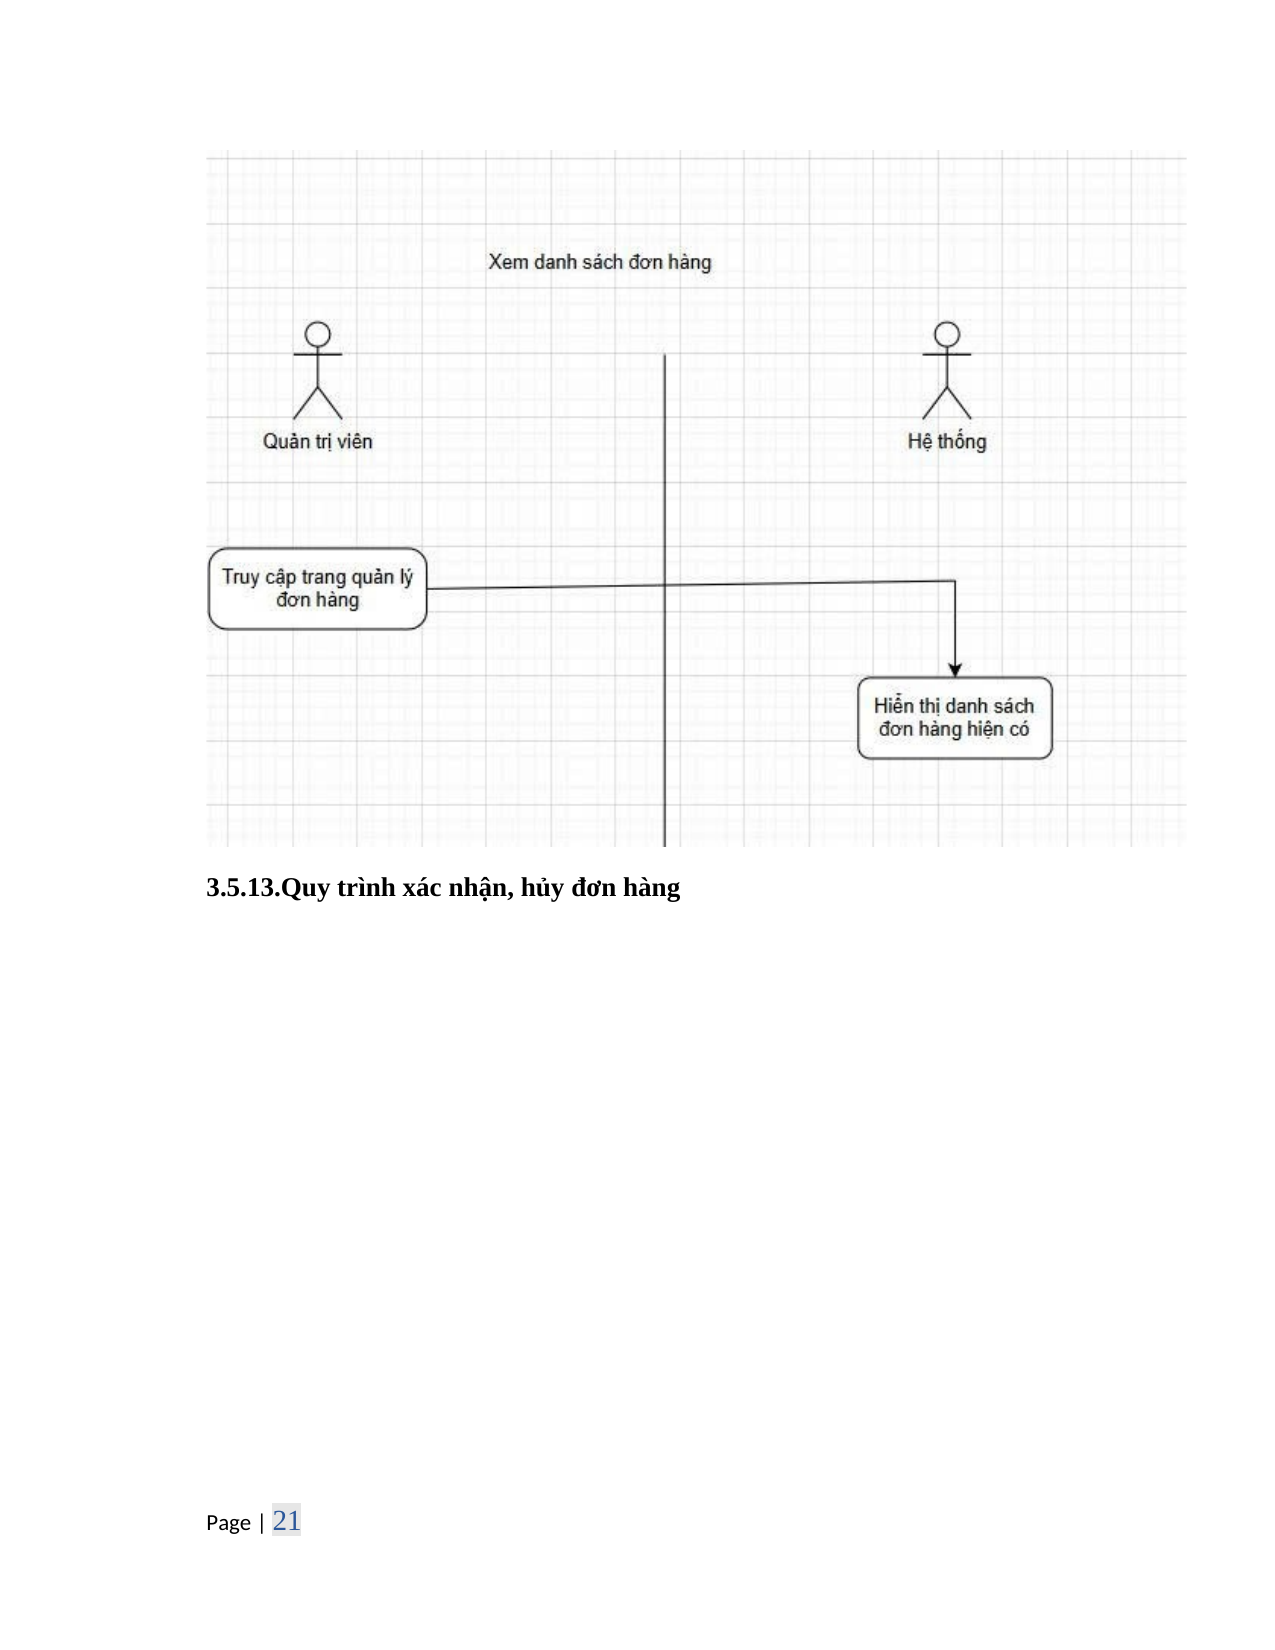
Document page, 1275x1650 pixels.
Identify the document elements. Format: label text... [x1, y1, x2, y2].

subtitle 3.5.13.Quy trình xác nhận, hủy đơn hàng [206, 877, 1187, 902]
picture [206, 150, 1187, 847]
